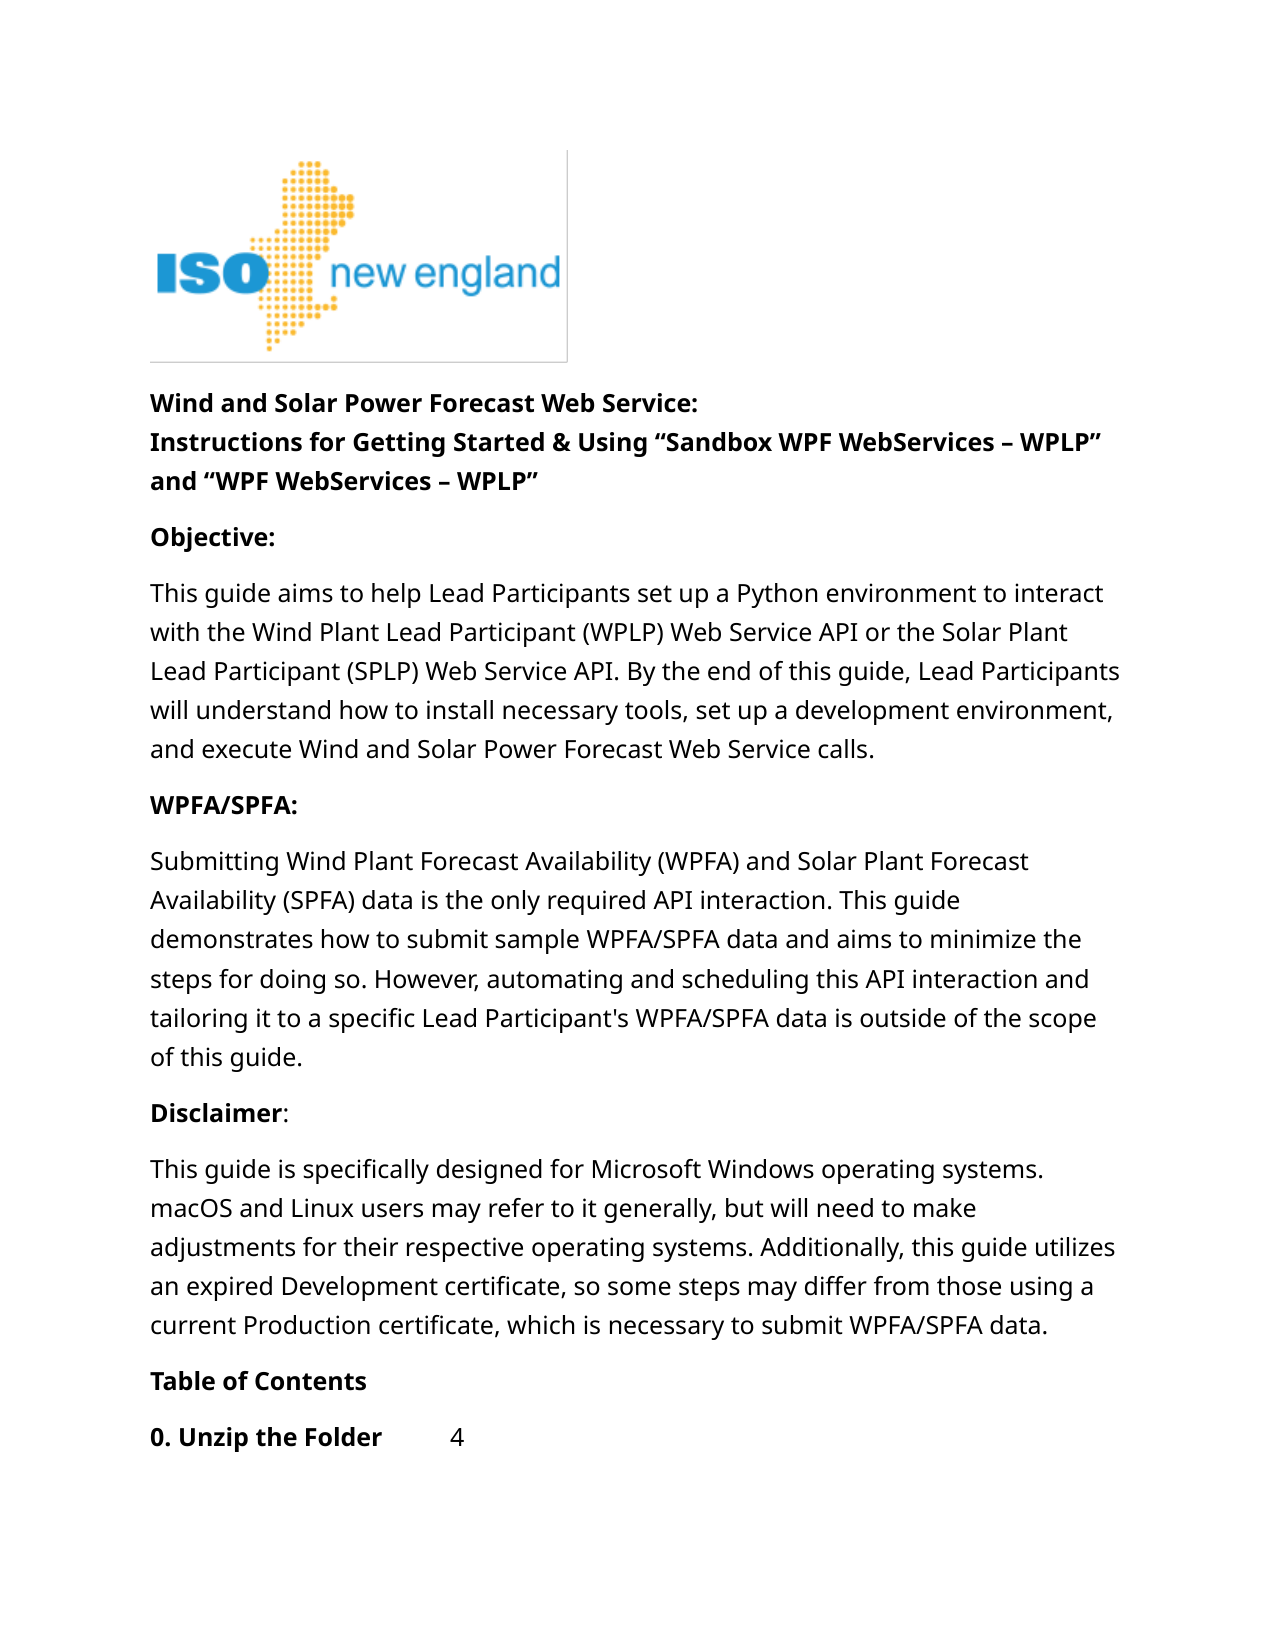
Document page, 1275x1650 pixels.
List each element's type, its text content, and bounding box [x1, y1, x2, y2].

text 0. Unzip the Folder 4 [150, 1420, 1125, 1454]
text This guide is specifically designed for Microsoft Windows operating systems. macOS and Linux users may refer to it generally, but will need to make adjustments for their respective operating systems. Additionally, this guide utilizes an expired Development certificate, so some steps may differ from those using a current Production certificate, which is necessary to submit WPFA/SPFA data. [150, 1151, 1125, 1342]
text Submitting Wind Plant Forecast Availability (WPFA) and Solar Plant Forecast Availability (SPFA) data is the only required API interaction. This guide demonstrates how to submit sample WPFA/SPFA data and aims to minimize the steps for doing so. However, automating and scheduling this API interaction and tailoring it to a specific Lead Participant's WPFA/SPFA data is outside of the scope of this guide. [150, 844, 1125, 1074]
text Disclaimer: [150, 1096, 1125, 1129]
text This guide aims to help Lead Participants set up a Python environment to interact with the Wind Plant Lead Participant (WPLP) Web Service API or the Solar Plant Lead Participant (SPLP) Web Service API. By the end of this guide, Lead Participants will understand how to install necessary tools, set up a development environment, and execute Wind and Solar Power Forecast Web Service calls. [150, 576, 1125, 766]
text WPFA/SPFA: [150, 788, 1125, 822]
text Table of Contents [150, 1364, 1125, 1398]
text Wind and Solar Power Forecast Web Service: Instructions for Getting Started & Using “Sandbox WPF WebServices – WPLP” and “WPF WebServices – WPLP” [150, 386, 1125, 498]
text Objective: [150, 520, 1125, 554]
picture [150, 150, 569, 364]
